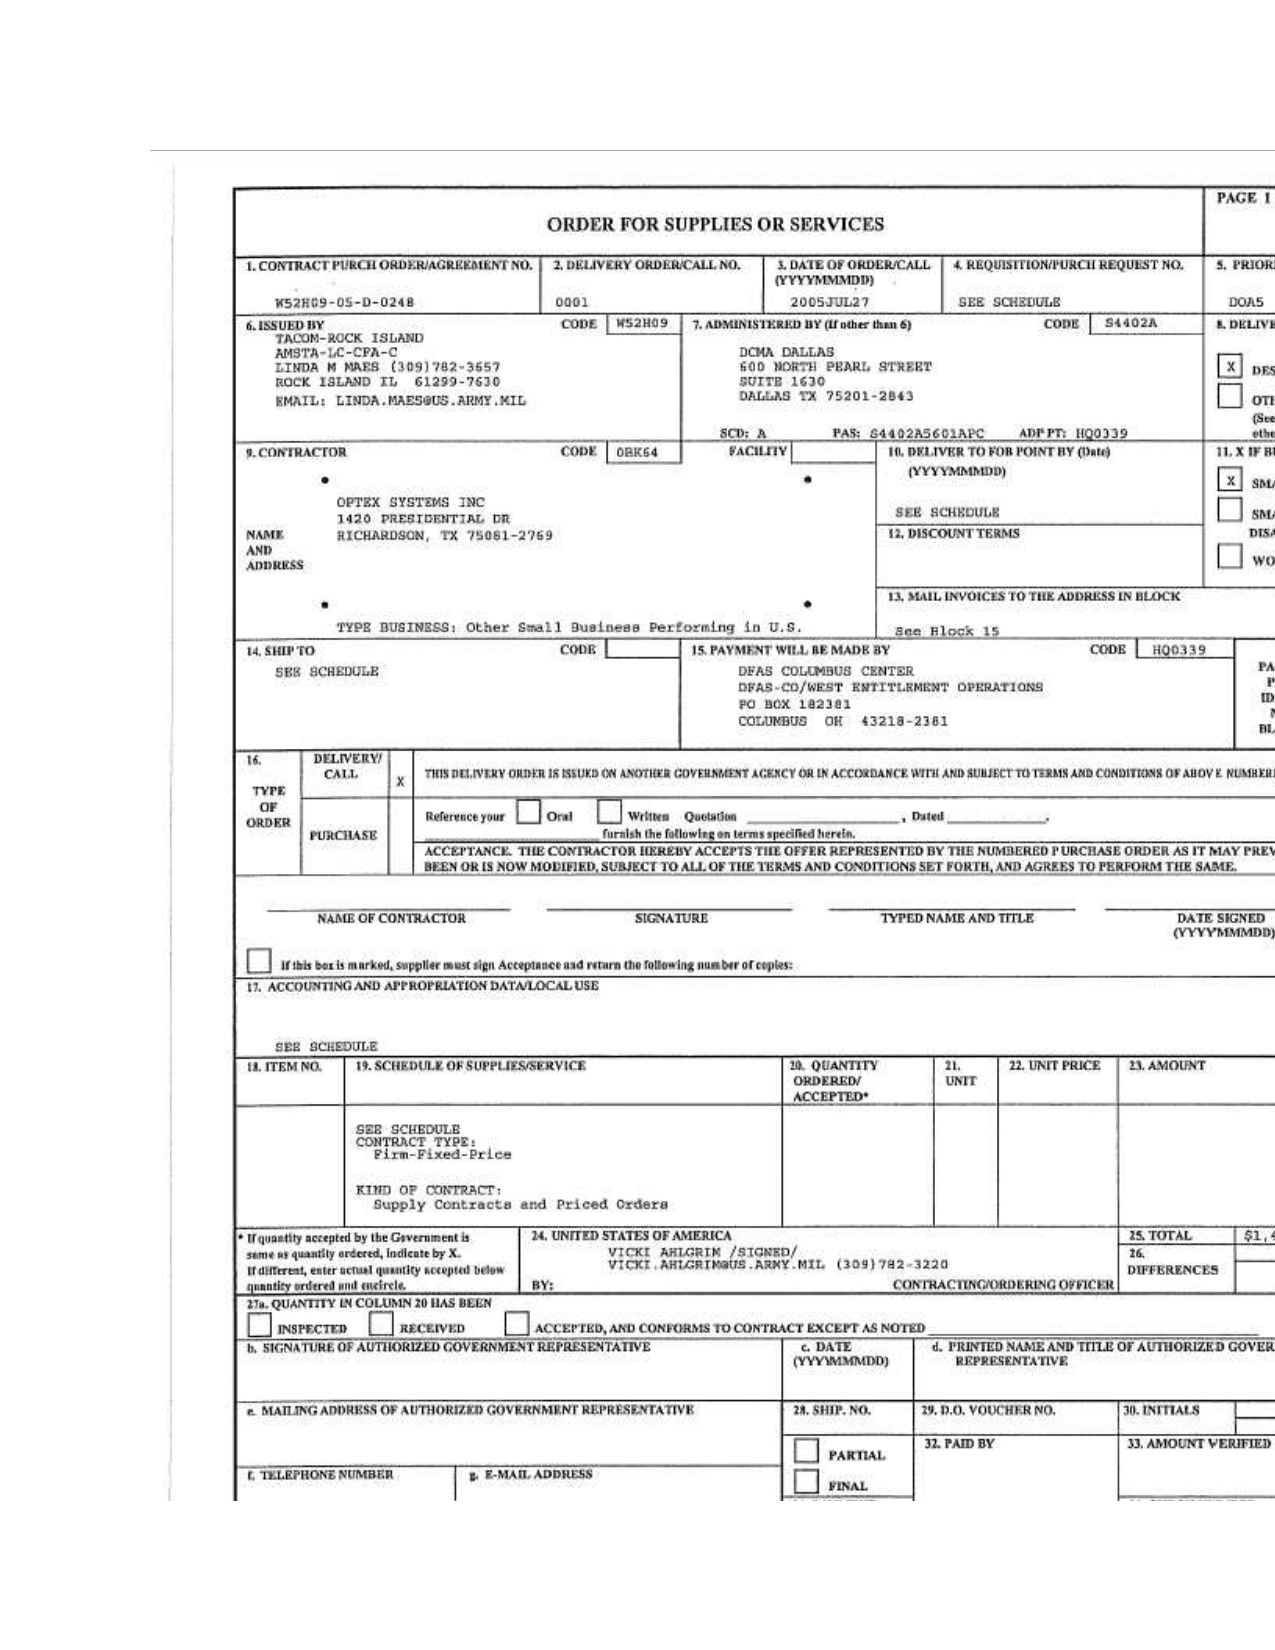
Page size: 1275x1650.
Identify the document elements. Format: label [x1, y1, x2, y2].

picture [150, 150, 1275, 1501]
